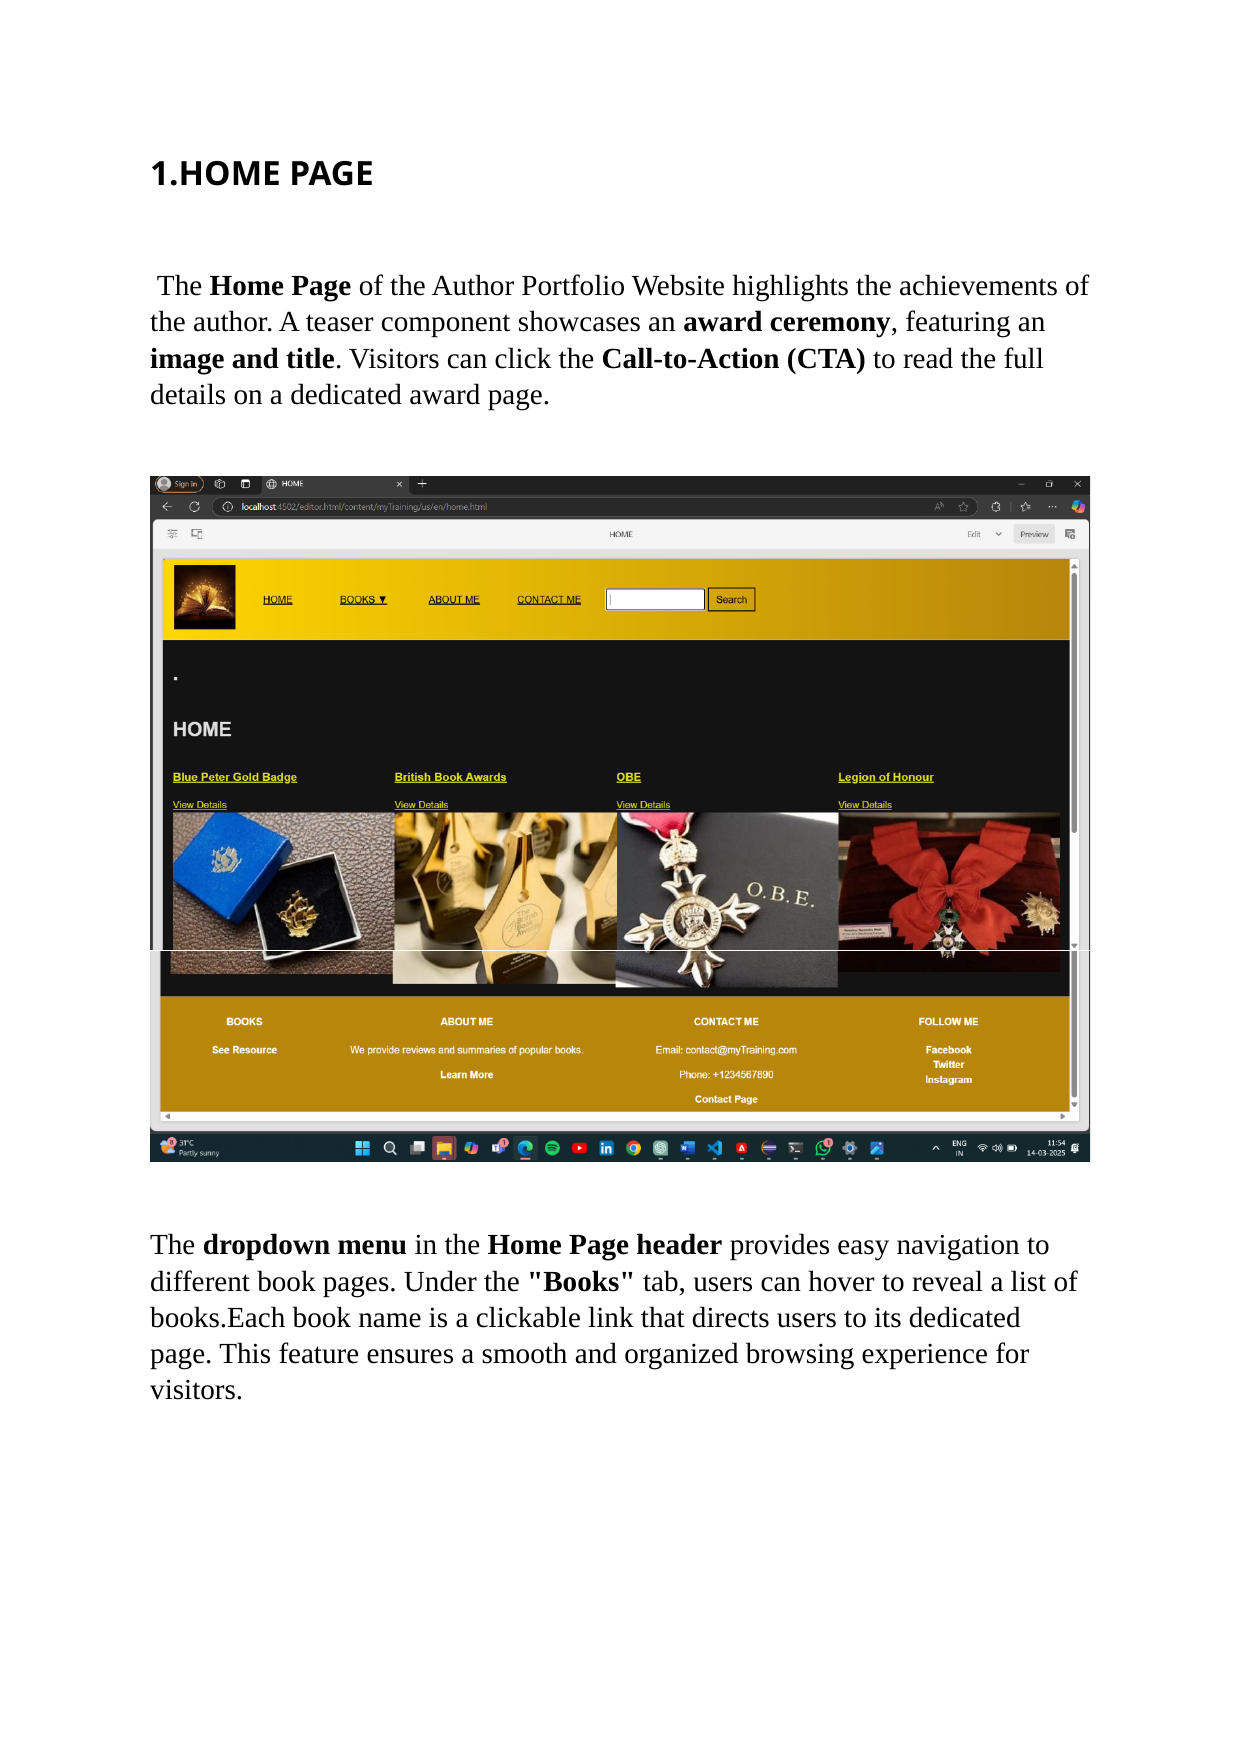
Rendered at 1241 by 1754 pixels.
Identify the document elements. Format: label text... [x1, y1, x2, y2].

text 1.HOME PAGE [150, 150, 1090, 195]
text The dropdown menu in the Home Page header provides easy navigation to different book pages. Under the "Books" tab, users can hover to reveal a list of books.Each book name is a clickable link that directs users to its dedicated page. This feature ensures a smooth and organized browsing experience for visitors. [150, 1227, 1090, 1406]
picture [150, 476, 1091, 950]
text The Home Page of the Author Portfolio Website highlights the achievements of the author. A teaser component showcases an award ceremony, featuring an image and title. Visitors can click the Call-to-Action (CTA) to read the full details on a dedicated award page. [150, 268, 1090, 410]
picture [150, 951, 1091, 1162]
